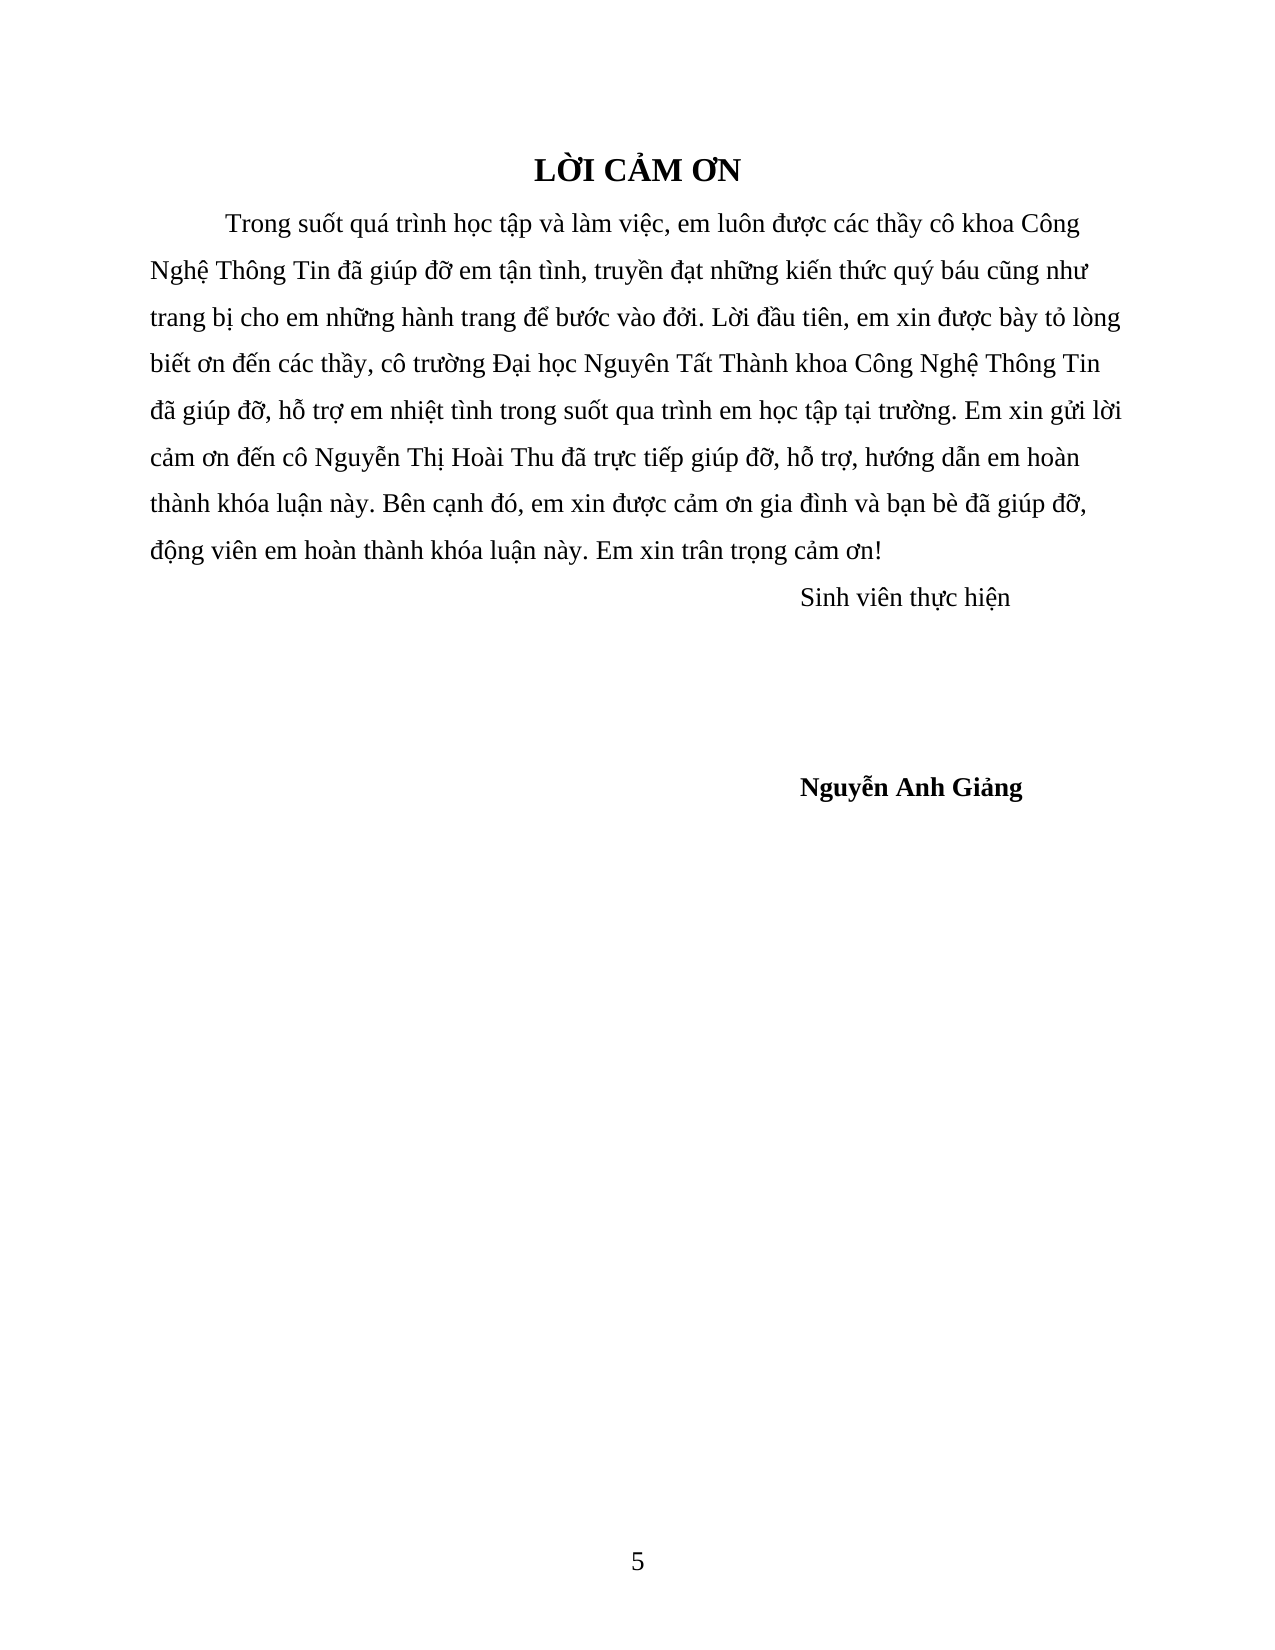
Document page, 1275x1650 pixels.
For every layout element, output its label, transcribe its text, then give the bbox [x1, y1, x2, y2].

text Trong suốt quá trình học tập và làm việc, em luôn được các thầy cô khoa Công Nghệ Thông Tin đã giúp đỡ em tận tình, truyền đạt những kiến thức quý báu cũng như trang bị cho em những hành trang để bước vào đởi. Lời đầu tiên, em xin được bày tỏ lòng biết ơn đến các thầy, cô trường Đại học Nguyên Tất Thành khoa Công Nghệ Thông Tin đã giúp đỡ, hỗ trợ em nhiệt tình trong suốt qua trình em học tập tại trường. Em xin gửi lời cảm ơn đến cô Nguyễn Thị Hoài Thu đã trực tiếp giúp đỡ, hỗ trợ, hướng dẫn em hoàn thành khóa luận này. Bên cạnh đó, em xin được cảm ơn gia đình và bạn bè đã giúp đỡ, động viên em hoàn thành khóa luận này. Em xin trân trọng cảm ơn! [150, 207, 1125, 565]
text LỜI CẢM ƠN [150, 150, 1125, 188]
text Nguyễn Anh Giảng [725, 771, 1125, 802]
text Sinh viên thực hiện [800, 581, 1125, 612]
